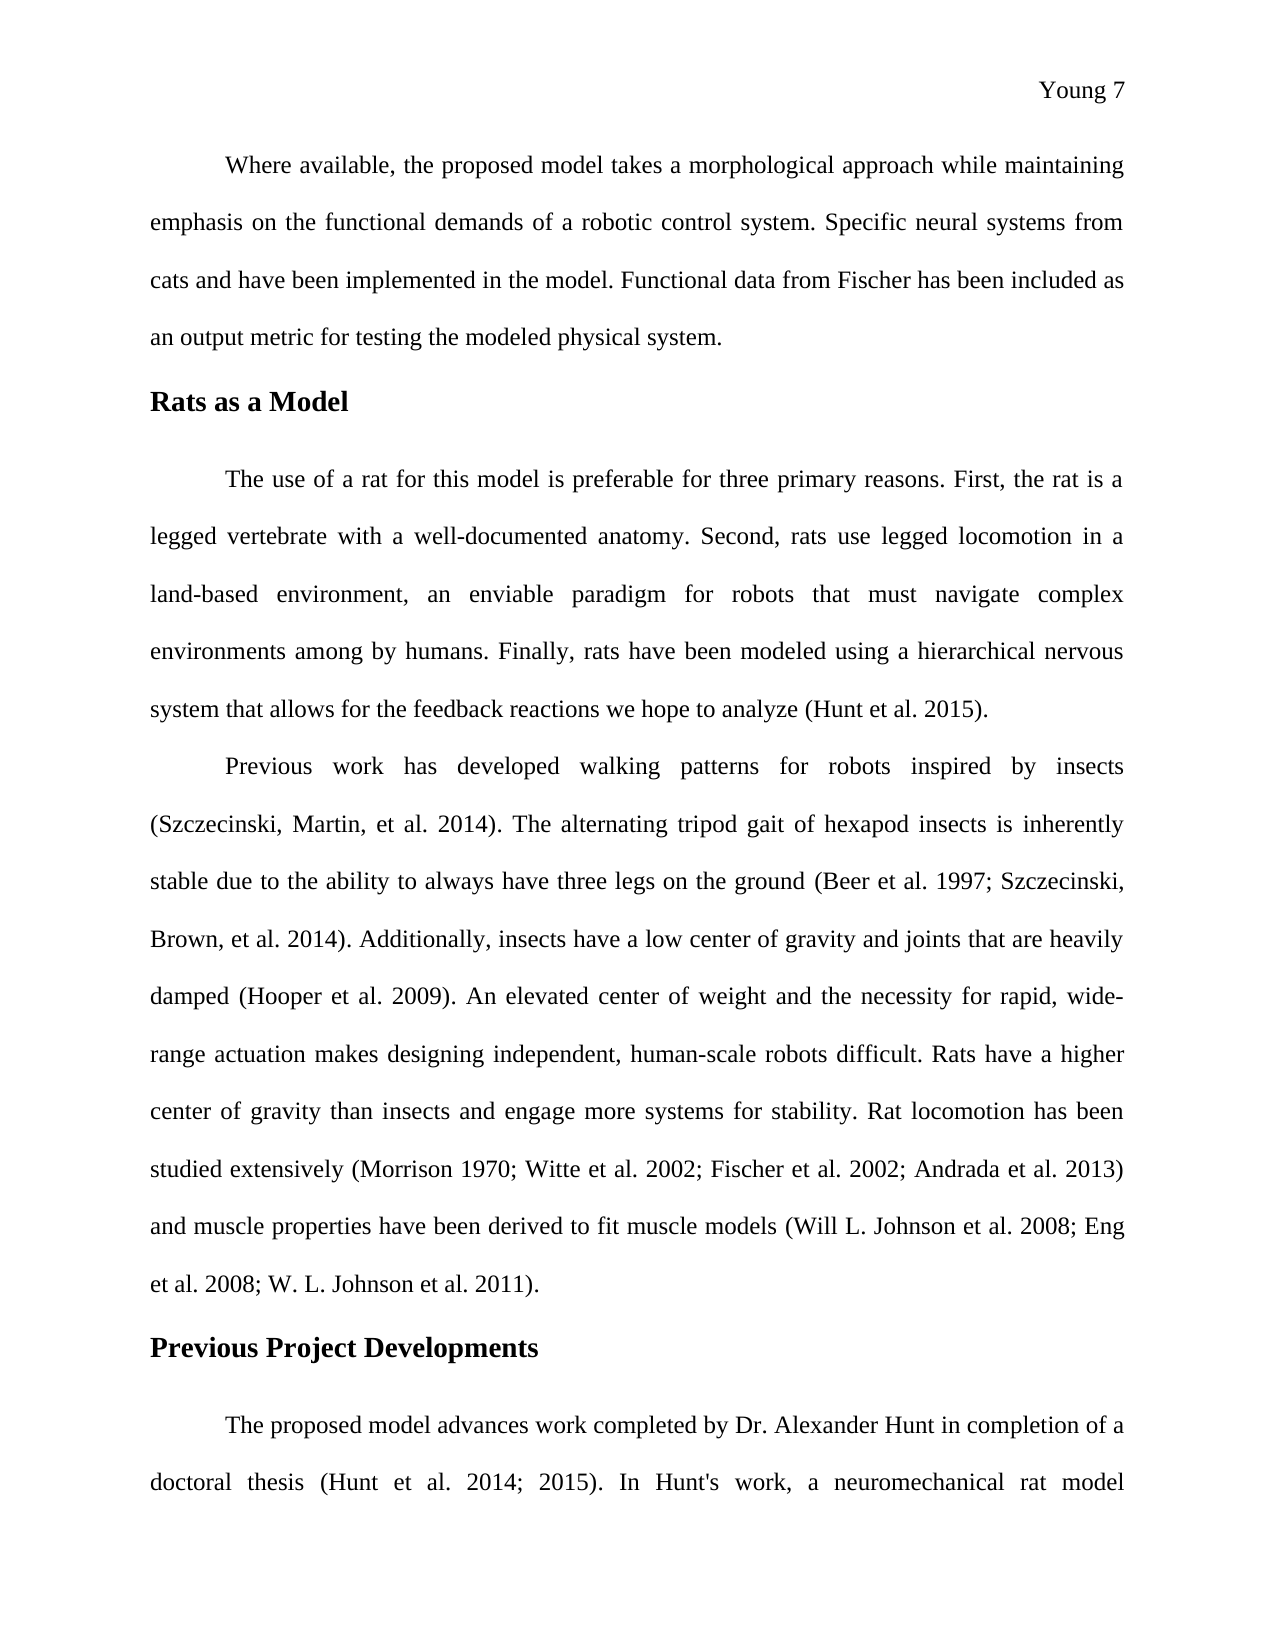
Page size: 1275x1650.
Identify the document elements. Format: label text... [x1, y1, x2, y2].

subtitle Rats as a Model [150, 384, 1125, 418]
text The use of a rat for this model is preferable for three primary reasons. First, the rat is a legged vertebrate with a well-documented anatomy. Second, rats use legged locomotion in a land-based environment, an enviable paradigm for robots that must navigate complex environments among by humans. Finally, rats have been modeled using a hierarchical nervous system that allows for the feedback reactions we hope to analyze (Hunt et al. 2015). [150, 464, 1125, 722]
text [150, 1410, 1125, 1496]
text Where available, the proposed model takes a morphological approach while maintaining emphasis on the functional demands of a robotic control system. Specific neural systems from cats and have been implemented in the model. Functional data from Fischer has been included as an output metric for testing the modeled physical system. [150, 150, 1125, 351]
text Previous work has developed walking patterns for robots inspired by insects (Szczecinski, Martin, et al. 2014). The alternating tripod gait of hexapod insects is inherently stable due to the ability to always have three legs on the ground (Beer et al. 1997; Szczecinski, Brown, et al. 2014). Additionally, insects have a low center of gravity and joints that are heavily damped (Hooper et al. 2009). An elevated center of weight and the necessity for rapid, wide-range actuation makes designing independent, human-scale robots difficult. Rats have a higher center of gravity than insects and engage more systems for stability. Rat locomotion has been studied extensively (Morrison 1970; Witte et al. 2002; Fischer et al. 2002; Andrada et al. 2013) and muscle properties have been derived to fit muscle models (Will L. Johnson et al. 2008; Eng et al. 2008; W. L. Johnson et al. 2011). [150, 751, 1125, 1297]
subtitle Previous Project Developments [150, 1330, 1125, 1364]
